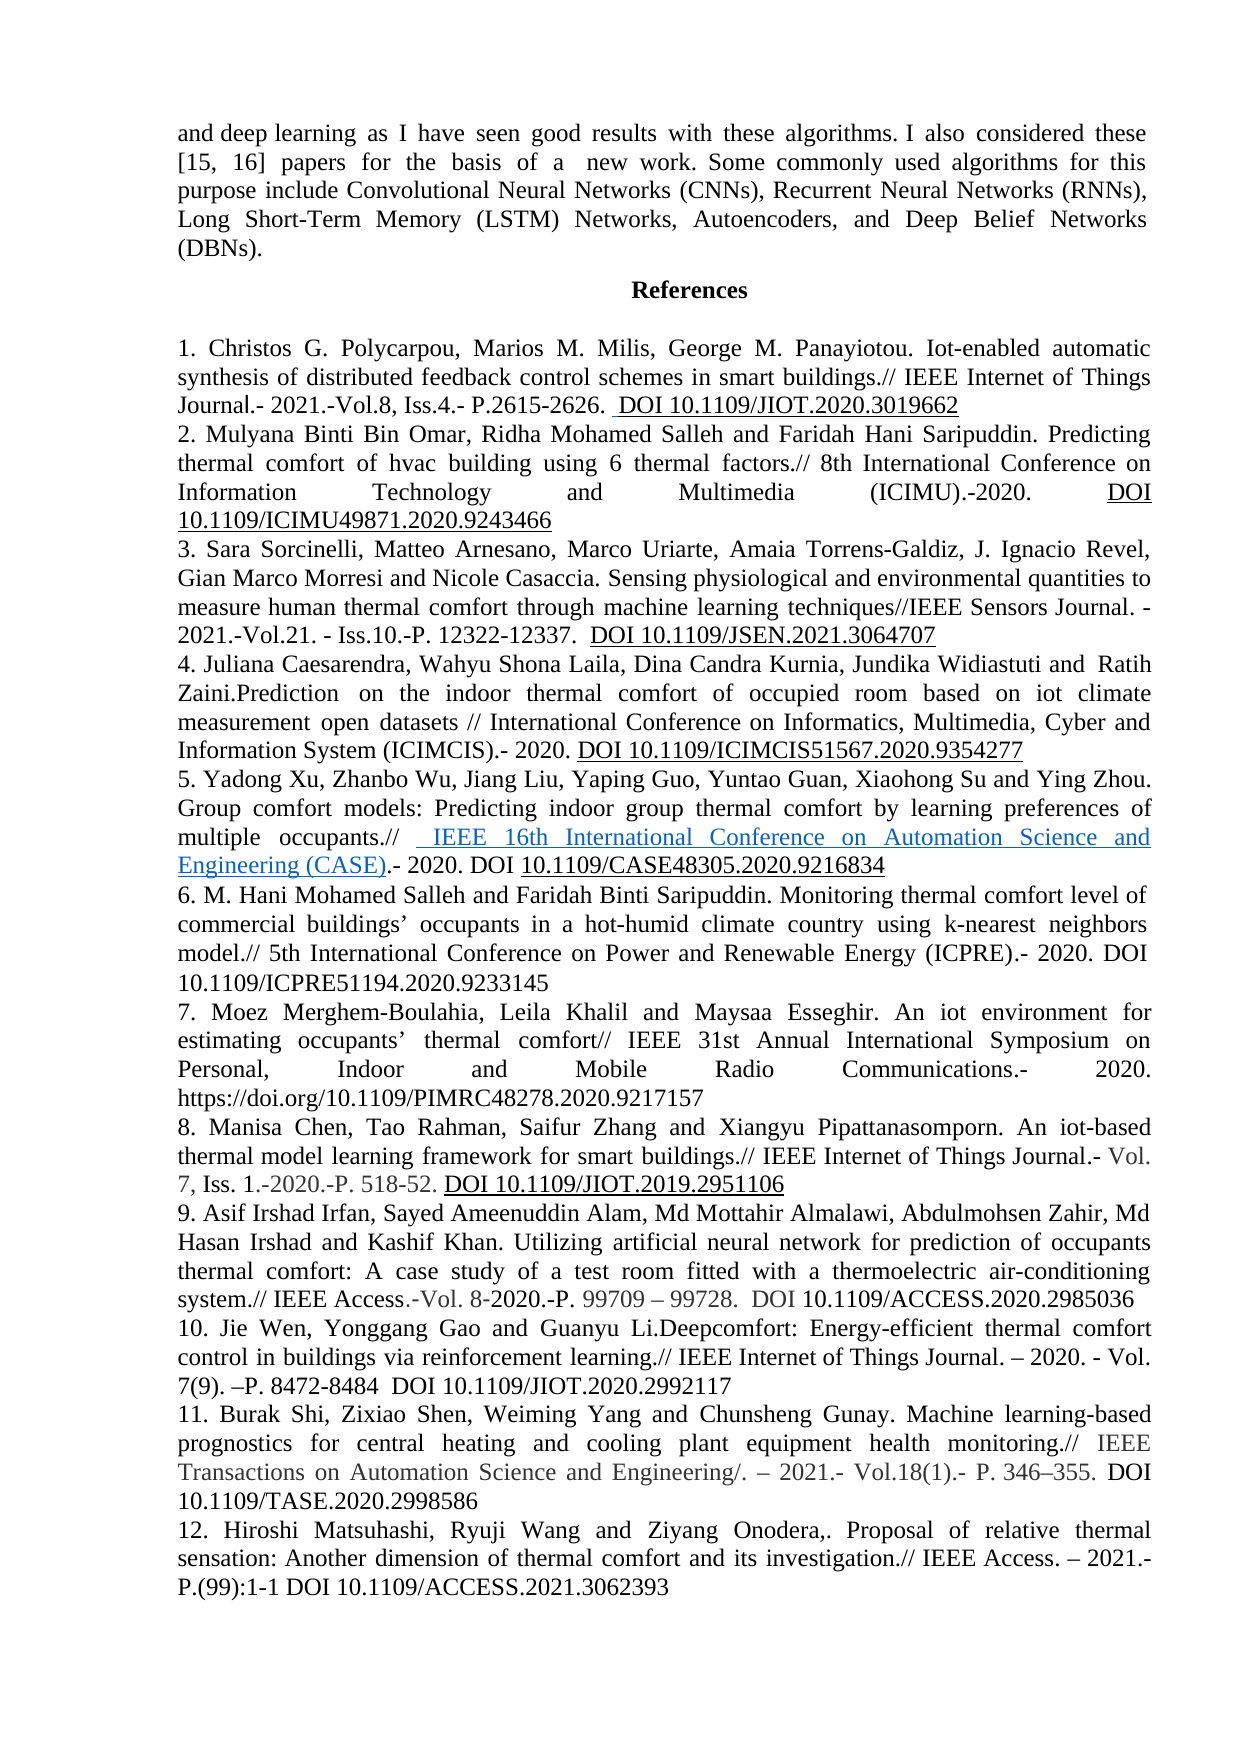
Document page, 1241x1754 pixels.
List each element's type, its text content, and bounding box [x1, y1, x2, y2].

text 7. Moez Merghem-Boulahia, Leila Khalil and Maysaa Esseghir. An iot environment for estimating occupants’ thermal comfort// IEEE 31st Annual International Symposium on Personal, Indoor and Mobile Radio Communications.- 2020. https://doi.org/10.1109/PIMRC48278.2020.9217157 [177, 997, 1152, 1112]
text 3. Sara Sorcinelli, Matteo Arnesano, Marco Uriarte, Amaia Torrens-Galdiz, J. Ignacio Revel, Gian Marco Morresi and Nicole Casaccia. Sensing physiological and environmental quantities to measure human thermal comfort through machine learning techniques//IEEE Sensors Journal. -2021.-Vol.21. - Iss.10.-P. 12322-12337. DOI 10.1109/JSEN.2021.3064707 [177, 534, 1152, 649]
text References [189, 275, 1147, 304]
text 9. Asif Irshad Irfan, Sayed Ameenuddin Alam, Md Mottahir Almalawi, Abdulmohsen Zahir, Md Hasan Irshad and Kashif Khan. Utilizing artificial neural network for prediction of occupants thermal comfort: A case study of a test room fitted with a thermoelectric air-conditioning system.// IEEE Access.-Vol. 8-2020.-P. 99709 – 99728. DOI 10.1109/ACCESS.2020.2985036 [177, 1198, 1152, 1313]
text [177, 118, 1147, 262]
text 10. Jie Wen, Yonggang Gao and Guanyu Li.Deepcomfort: Energy-efficient thermal comfort control in buildings via reinforcement learning.// IEEE Internet of Things Journal. – 2020. - Vol. 7(9). –P. 8472-8484 DOI 10.1109/JIOT.2020.2992117 [177, 1313, 1152, 1399]
text 1. Christos G. Polycarpou, Marios M. Milis, George M. Panayiotou. Iot-enabled automatic synthesis of distributed feedback control schemes in smart buildings.// IEEE Internet of Things Journal.- 2021.-Vol.8, Iss.4.- P.2615-2626. DOI 10.1109/JIOT.2020.3019662 [177, 333, 1152, 419]
text 4. Juliana Caesarendra, Wahyu Shona Laila, Dina Candra Kurnia, Jundika Widiastuti and Ratih Zaini.Prediction on the indoor thermal comfort of occupied room based on iot climate measurement open datasets // International Conference on Informatics, Multimedia, Cyber and Information System (ICIMCIS).- 2020. DOI 10.1109/ICIMCIS51567.2020.9354277 [177, 649, 1152, 764]
text 6. M. Hani Mohamed Salleh and Faridah Binti Saripuddin. Monitoring thermal comfort level of commercial buildings’ occupants in a hot-humid climate country using k-nearest neighbors model.// 5th International Conference on Power and Renewable Energy (ICPRE).- 2020. DOI 10.1109/ICPRE51194.2020.9233145 [177, 880, 1148, 997]
text 5. Yadong Xu, Zhanbo Wu, Jiang Liu, Yaping Guo, Yuntao Guan, Xiaohong Su and Ying Zhou. Group comfort models: Predicting indoor group thermal comfort by learning preferences of multiple occupants.// IEEE 16th International Conference on Automation Science and Engineering (CASE).- 2020. DOI 10.1109/CASE48305.2020.9216834 [177, 764, 1152, 879]
text 8. Manisa Chen, Tao Rahman, Saifur Zhang and Xiangyu Pipattanasomporn. An iot-based thermal model learning framework for smart buildings.// IEEE Internet of Things Journal.- Vol. 7, Iss. 1.-2020.-P. 518-52. DOI 10.1109/JIOT.2019.2951106 [177, 1112, 1152, 1198]
text 2. Mulyana Binti Bin Omar, Ridha Mohamed Salleh and Faridah Hani Saripuddin. Predicting thermal comfort of hvac building using 6 thermal factors.// 8th International Conference on Information Technology and Multimedia (ICIMU).-2020. DOI 10.1109/ICIMU49871.2020.9243466 [177, 419, 1152, 534]
text 11. Burak Shi, Zixiao Shen, Weiming Yang and Chunsheng Gunay. Machine learning-based prognostics for central heating and cooling plant equipment health monitoring.// IEEE Transactions on Automation Science and Engineering/. – 2021.- Vol.18(1).- P. 346–355. DOI 10.1109/TASE.2020.2998586 [177, 1399, 1152, 1515]
text 12. Hiroshi Matsuhashi, Ryuji Wang and Ziyang Onodera,. Proposal of relative thermal sensation: Another dimension of thermal comfort and its investigation.// IEEE Access. – 2021.- P.(99):1-1 DOI 10.1109/ACCESS.2021.3062393 [177, 1515, 1152, 1601]
